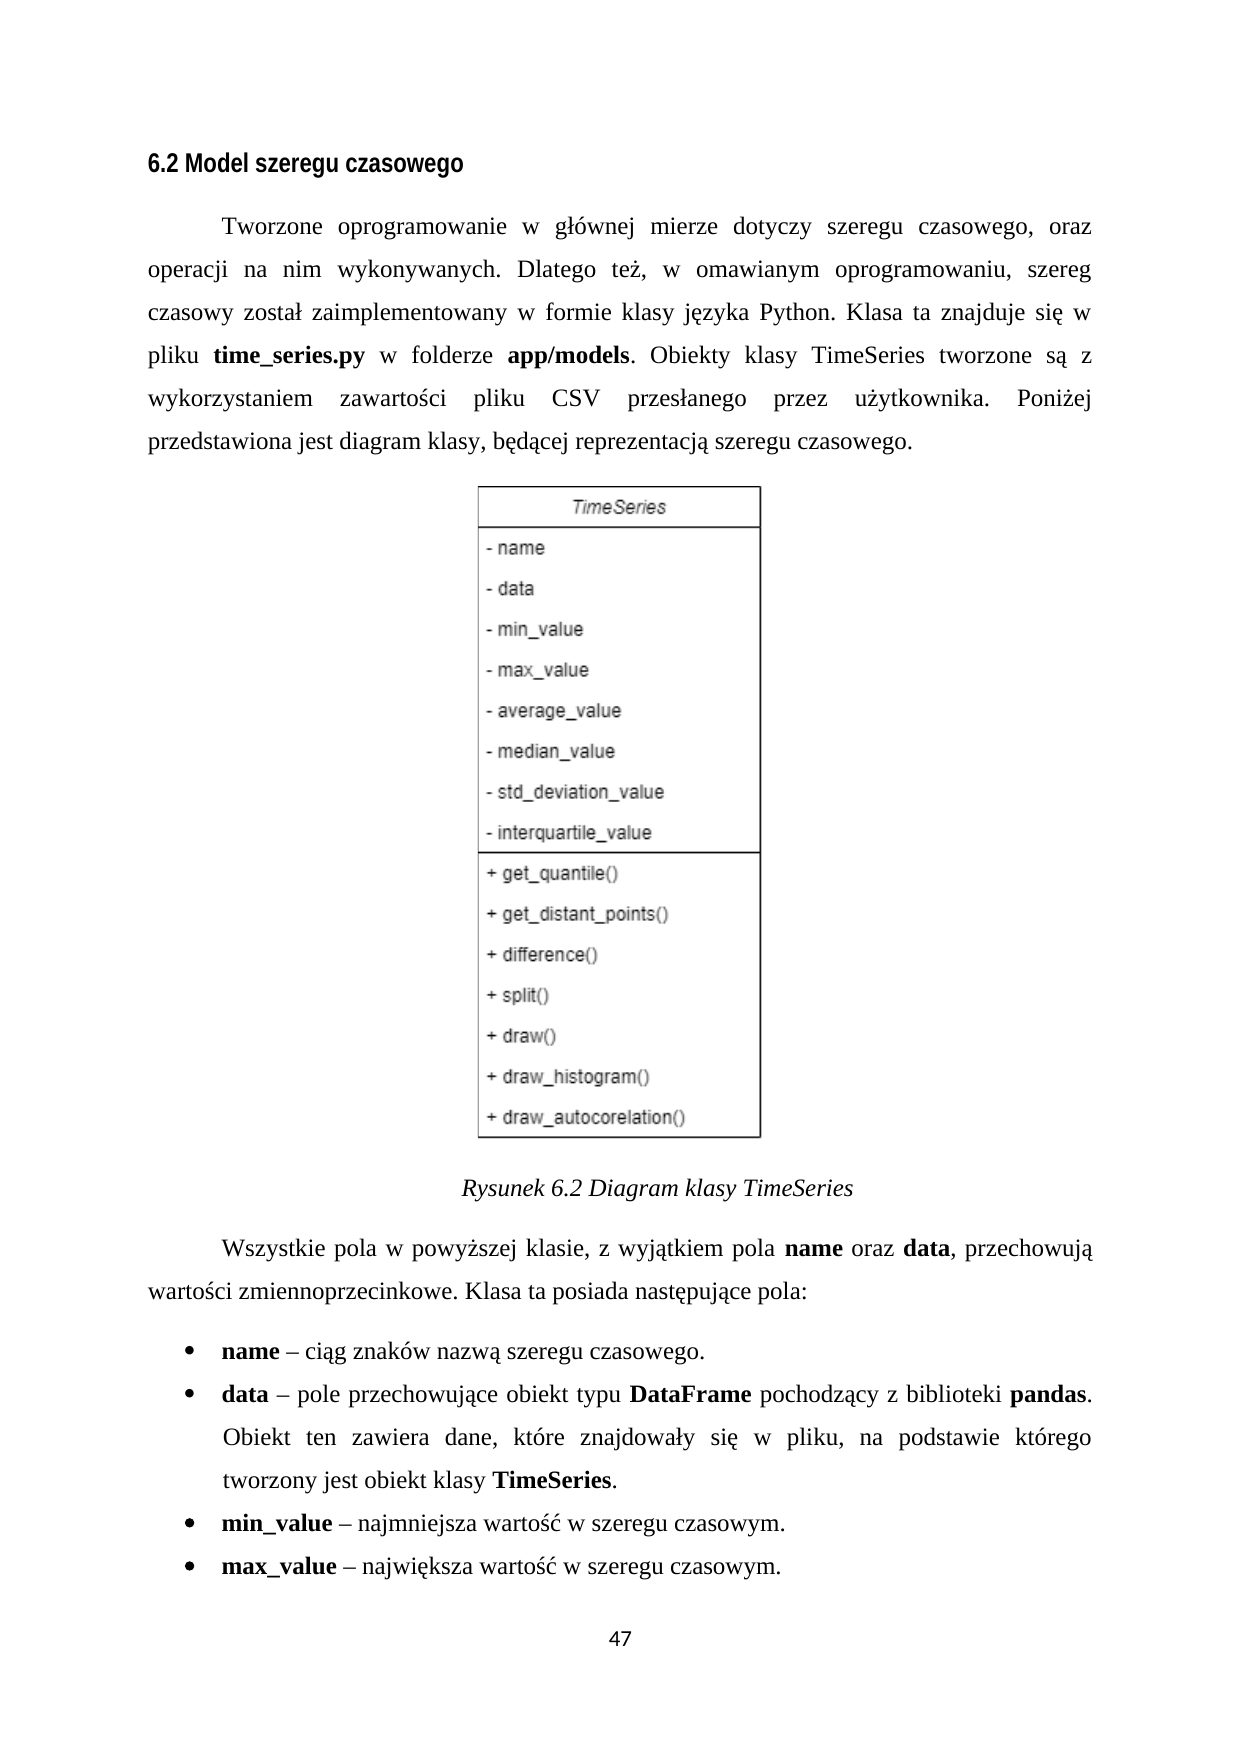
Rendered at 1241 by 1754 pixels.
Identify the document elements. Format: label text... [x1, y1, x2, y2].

text 6.2 Model szeregu czasowego [148, 148, 1093, 179]
list max_value – największa wartość w szeregu czasowym. [185, 1551, 1093, 1580]
list data – pole przechowujące obiekt typu DataFrame pochodzący z biblioteki pandas. Obiekt ten zawiera dane, które znajdowały się w pliku, na podstawie którego tworzony jest obiekt klasy TimeSeries. [185, 1379, 1093, 1494]
list name – ciąg znaków nazwą szeregu czasowego. [185, 1336, 1093, 1364]
text Wszystkie pola w powyższej klasie, z wyjątkiem pola name oraz data, przechowują wartości zmiennoprzecinkowe. Klasa ta posiada następujące pola: [148, 1233, 1093, 1305]
list min_value – najmniejsza wartość w szeregu czasowym. [185, 1508, 1093, 1537]
text Tworzone oprogramowanie w głównej mierze dotyczy szeregu czasowego, oraz operacji na nim wykonywanych. Dlatego też, w omawianym oprogramowaniu, szereg czasowy został zaimplementowany w formie klasy języka Python. Klasa ta znajduje się w pliku time_series.py w folderze app/models. Obiekty klasy TimeSeries tworzone są z wykorzystaniem zawartości pliku CSV przesłanego przez użytkownika. Poniżej przedstawiona jest diagram klasy, będącej reprezentacją szeregu czasowego. [148, 211, 1093, 455]
picture [477, 486, 763, 1143]
list Rysunek 6.2 Diagram klasy TimeSeries [223, 1173, 1093, 1202]
